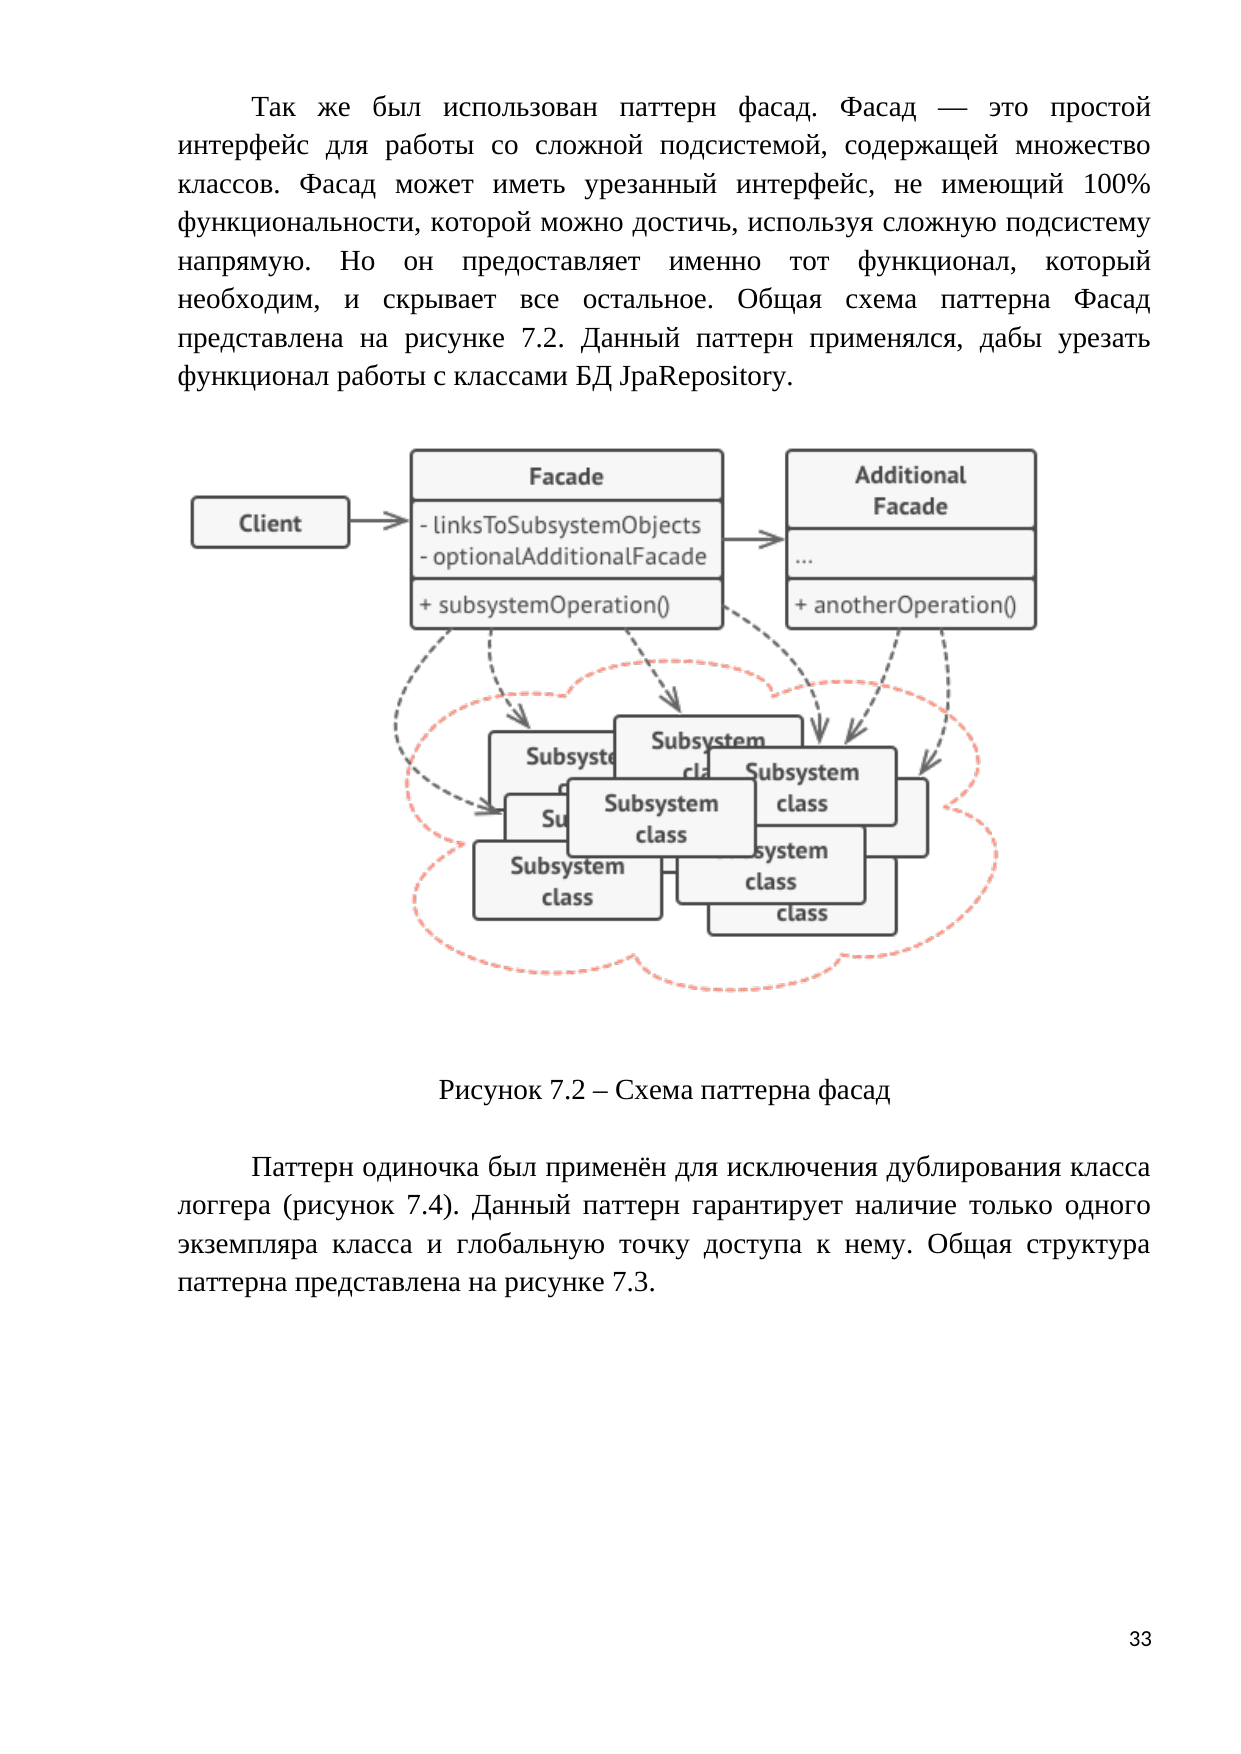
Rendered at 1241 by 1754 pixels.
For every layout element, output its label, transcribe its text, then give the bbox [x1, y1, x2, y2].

picture [177, 435, 1053, 1029]
text Паттерн одиночка был применён для исключения дублирования класса логгера (рисунок 7.4). Данный паттерн гарантирует наличие только одного экземпляра класса и глобальную точку доступа к нему. Общая структура паттерна представлена на рисунке 7.3. [177, 1149, 1152, 1298]
text Рисунок 7.2 – Схема паттерна фасад [177, 1072, 1152, 1105]
text Так же был использован паттерн фасад. Фасад — это простой интерфейс для работы со сложной подсистемой, содержащей множество классов. Фасад может иметь урезанный интерфейс, не имеющий 100% функциональности, которой можно достичь, используя сложную подсистему напрямую. Но он предоставляет именно тот функционал, который необходим, и скрывает все остальное. Общая схема паттерна Фасад представлена на рисунке 7.2. Данный паттерн применялся, дабы урезать функционал работы с классами БД JpaRepository. [177, 89, 1152, 392]
